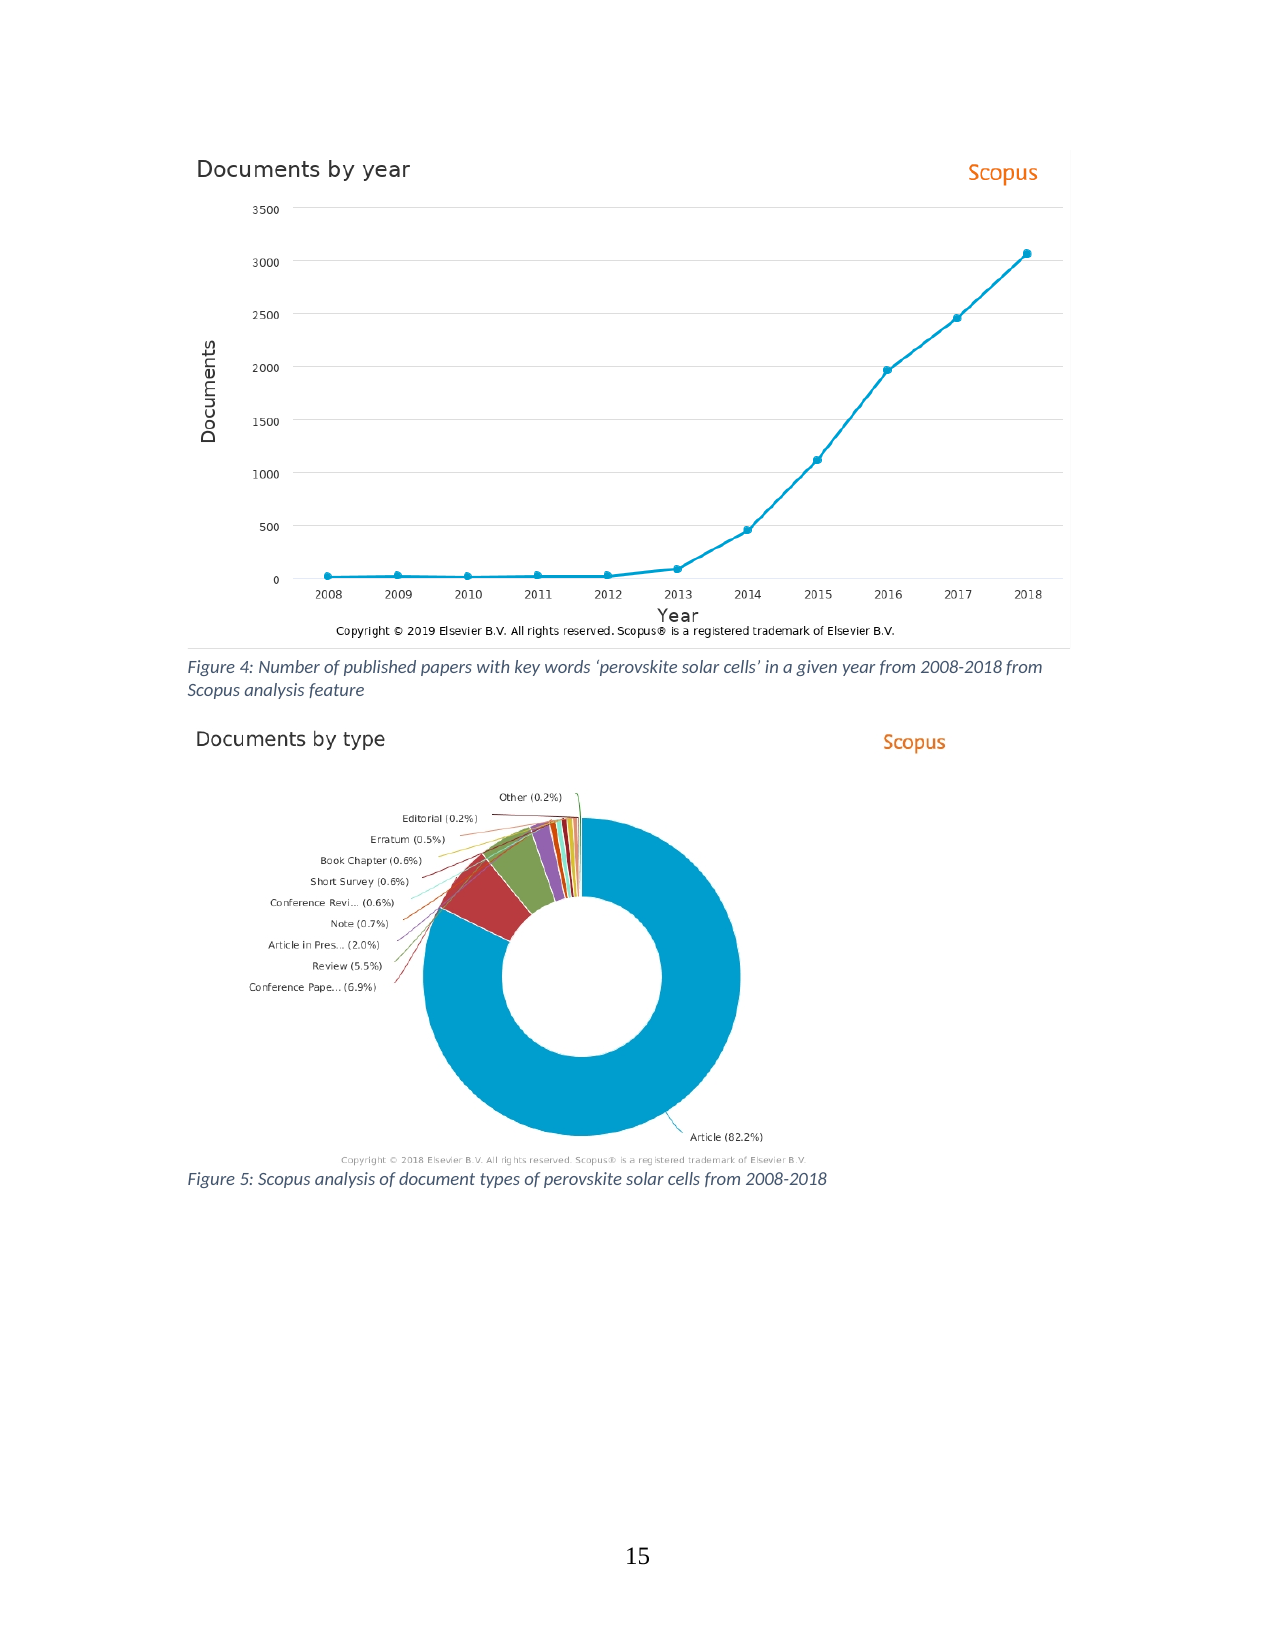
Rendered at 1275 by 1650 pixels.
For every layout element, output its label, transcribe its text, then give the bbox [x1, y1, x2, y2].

picture [187, 722, 975, 1167]
picture [187, 150, 1071, 649]
